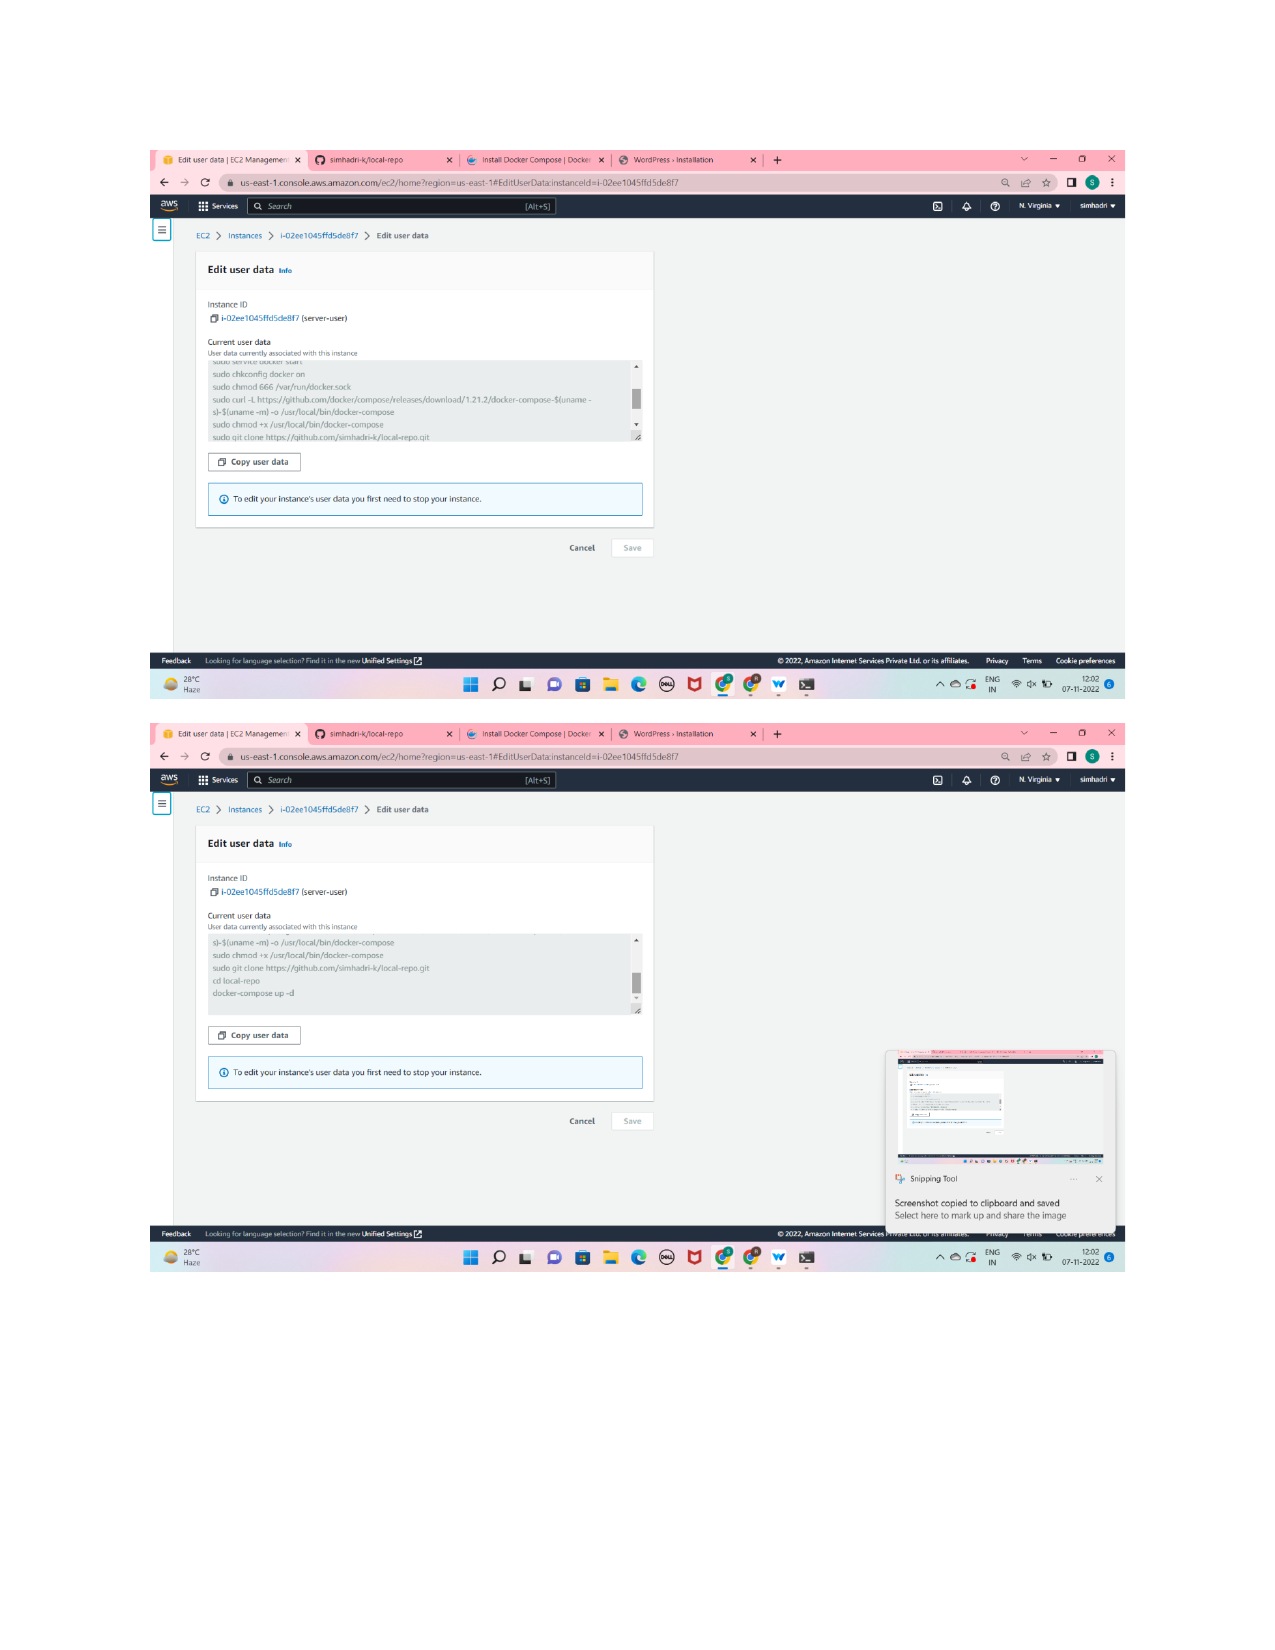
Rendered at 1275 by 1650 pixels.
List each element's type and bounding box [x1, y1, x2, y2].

picture [150, 150, 1125, 699]
picture [150, 723, 1125, 1272]
